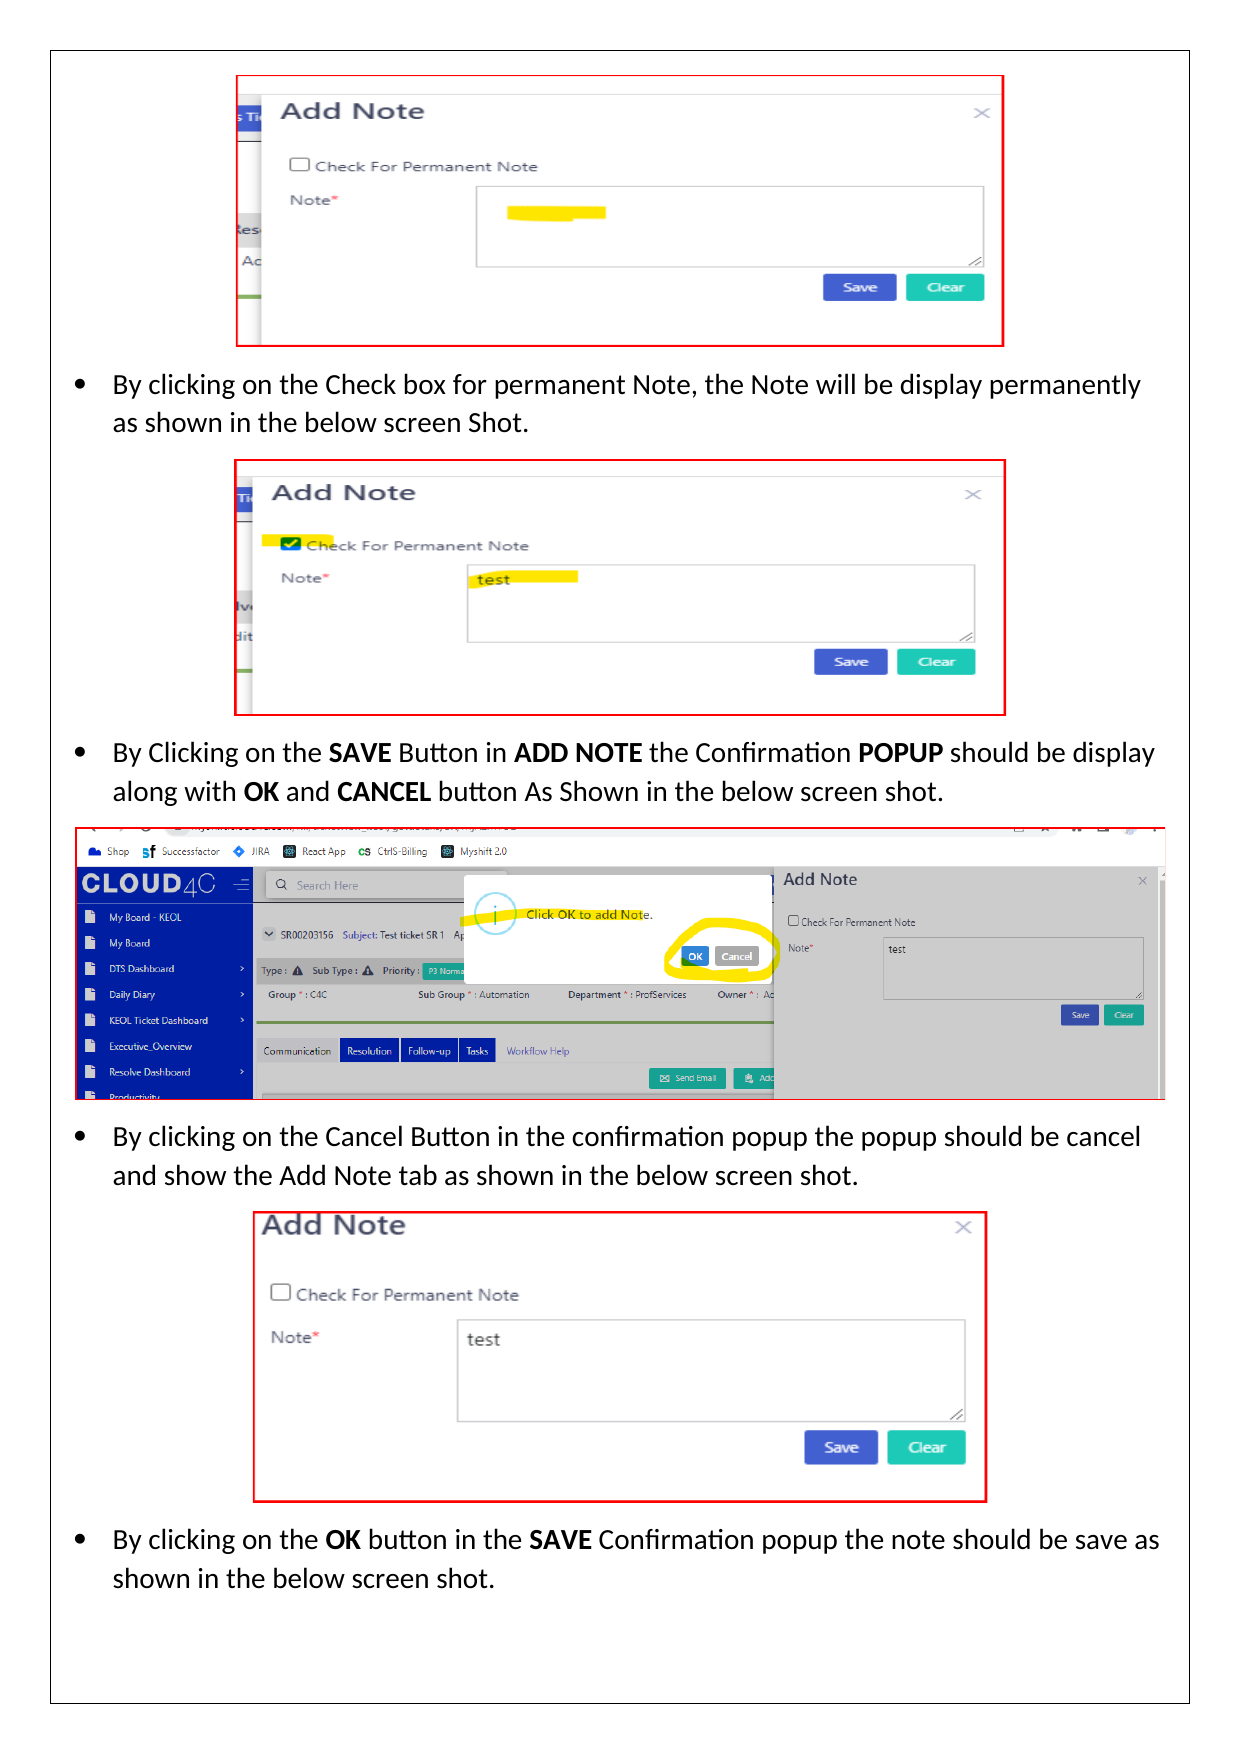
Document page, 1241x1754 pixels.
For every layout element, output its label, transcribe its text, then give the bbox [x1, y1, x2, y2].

list By clicking on the Cancel Button in the confirmation popup the popup should be cancel and show the Add Note tab as shown in the below screen shot. [75, 1118, 1165, 1192]
list By clicking on the OK button in the SAVE Confirmation popup the note should be save as shown in the below screen shot. [75, 1521, 1165, 1595]
picture [234, 459, 1007, 716]
picture [252, 1211, 988, 1503]
list By Clicking on the SAVE Button in ADD NOTE the Confirmation POPUP should be display along with OK and CANCEL button As Shown in the below screen shot. [75, 734, 1165, 808]
picture [75, 827, 1166, 1100]
list By clicking on the Check box for permanent Note, the Note will be display permanently as shown in the below screen Shot. [75, 366, 1165, 440]
picture [235, 75, 1005, 347]
